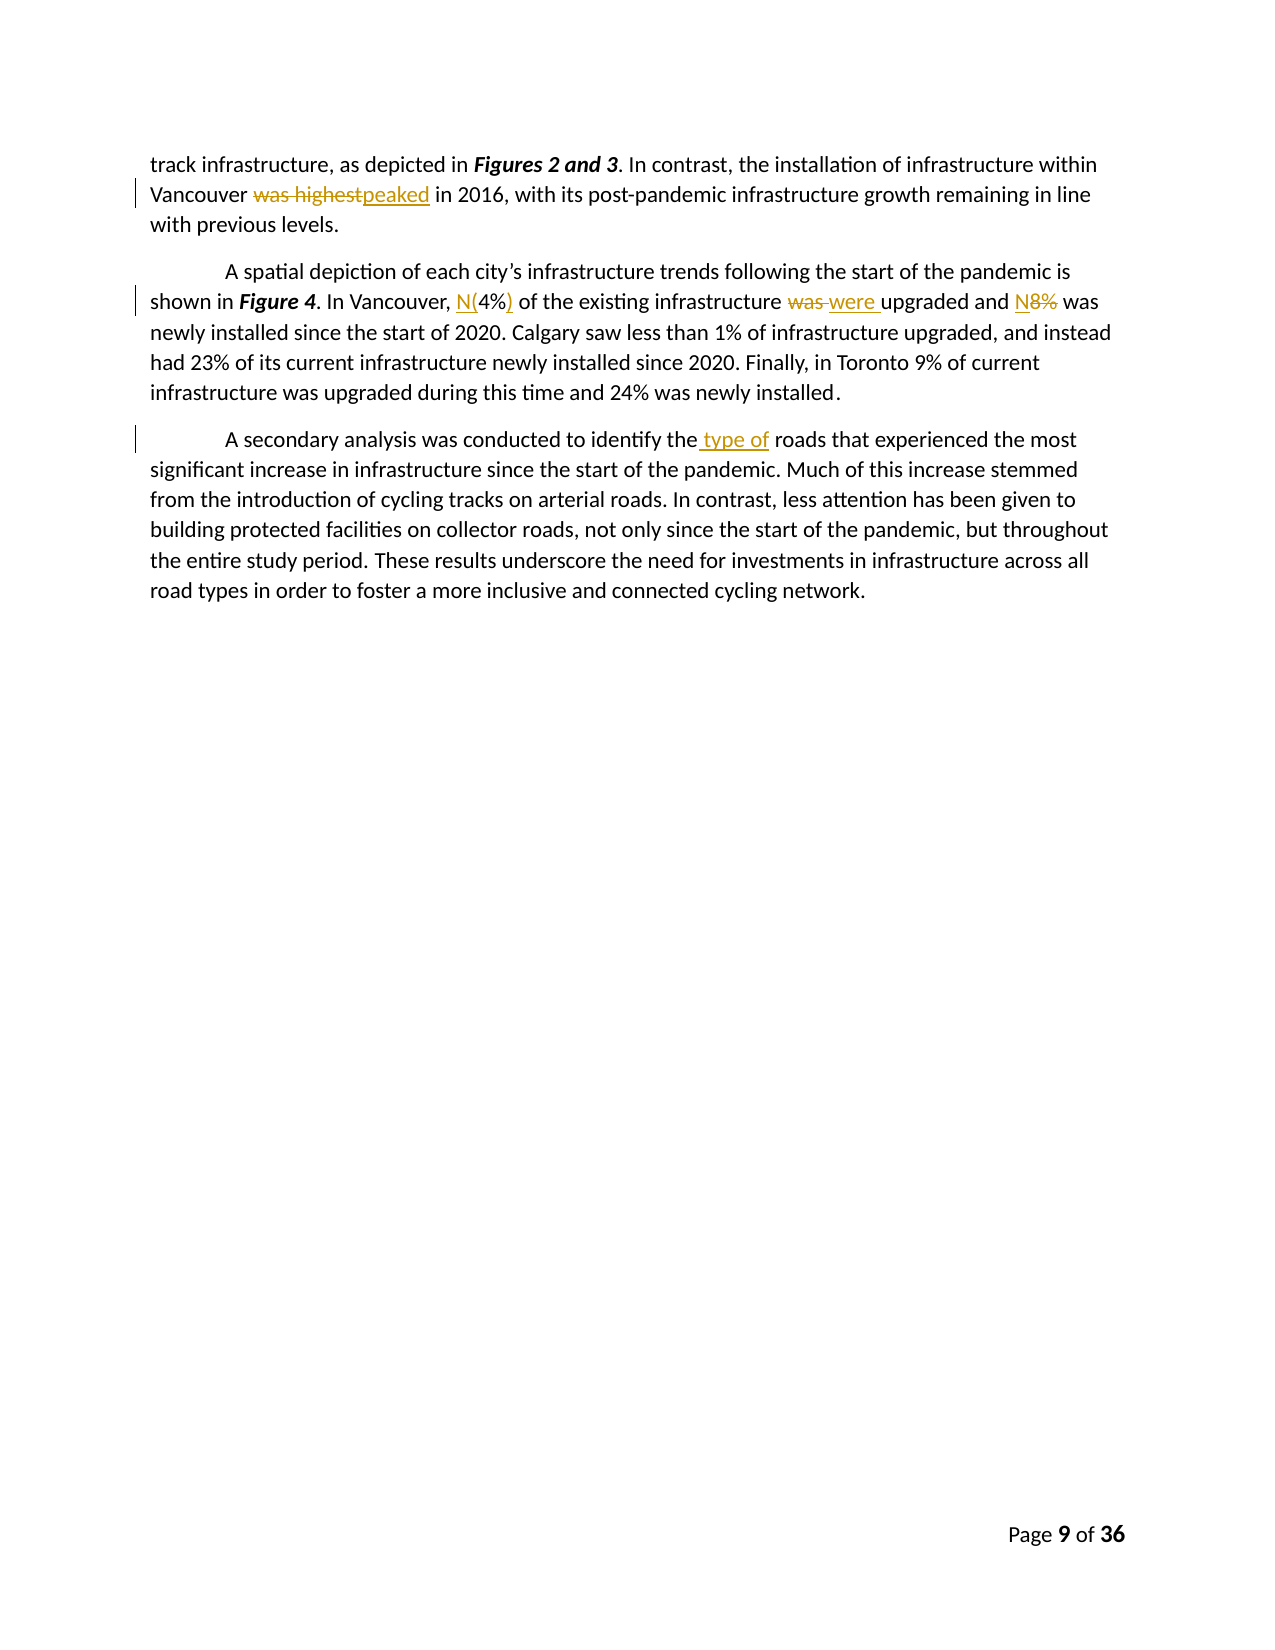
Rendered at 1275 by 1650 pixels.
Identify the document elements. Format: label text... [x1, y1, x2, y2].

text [150, 150, 1125, 238]
text A spatial depiction of each city’s infrastructure trends following the start of the pandemic is shown in Figure 4. In Vancouver, 4% of the existing infrastructure upgraded and was newly installed since the start of 2020. Calgary saw less than 1% of infrastructure upgraded, and instead had 23% of its current infrastructure newly installed since 2020. Finally, in Toronto 9% of current infrastructure was upgraded during this time and 24% was newly installed. [150, 257, 1125, 406]
text A secondary analysis was conducted to identify the roads that experienced the most significant increase in infrastructure since the start of the pandemic. Much of this increase stemmed from the introduction of cycling tracks on arterial roads. In contrast, less attention has been given to building protected facilities on collector roads, not only since the start of the pandemic, but throughout the entire study period. These results underscore the need for investments in infrastructure across all road types in order to foster a more inclusive and connected cycling network. [150, 425, 1125, 604]
